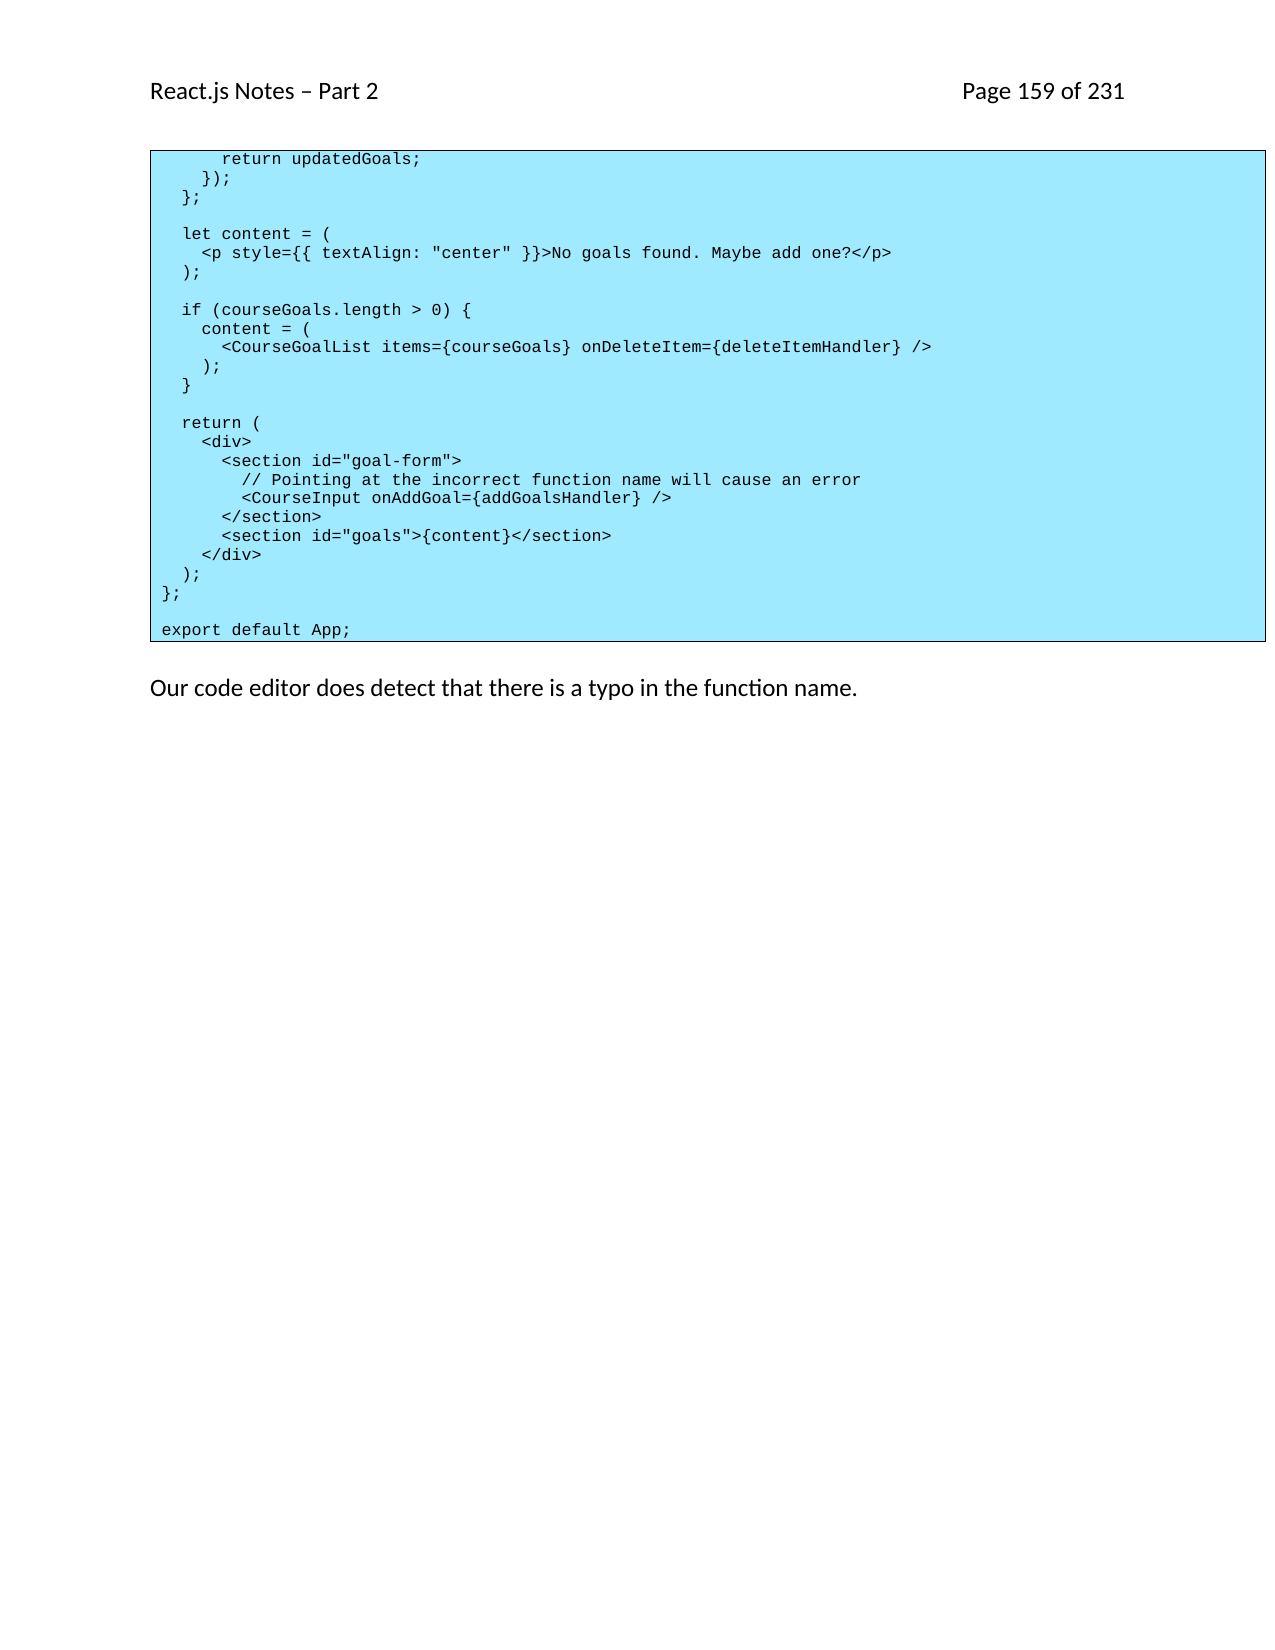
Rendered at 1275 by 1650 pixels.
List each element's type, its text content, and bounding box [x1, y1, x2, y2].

text Our code editor does detect that there is a typo in the function name. [150, 672, 1125, 703]
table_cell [151, 151, 1265, 641]
